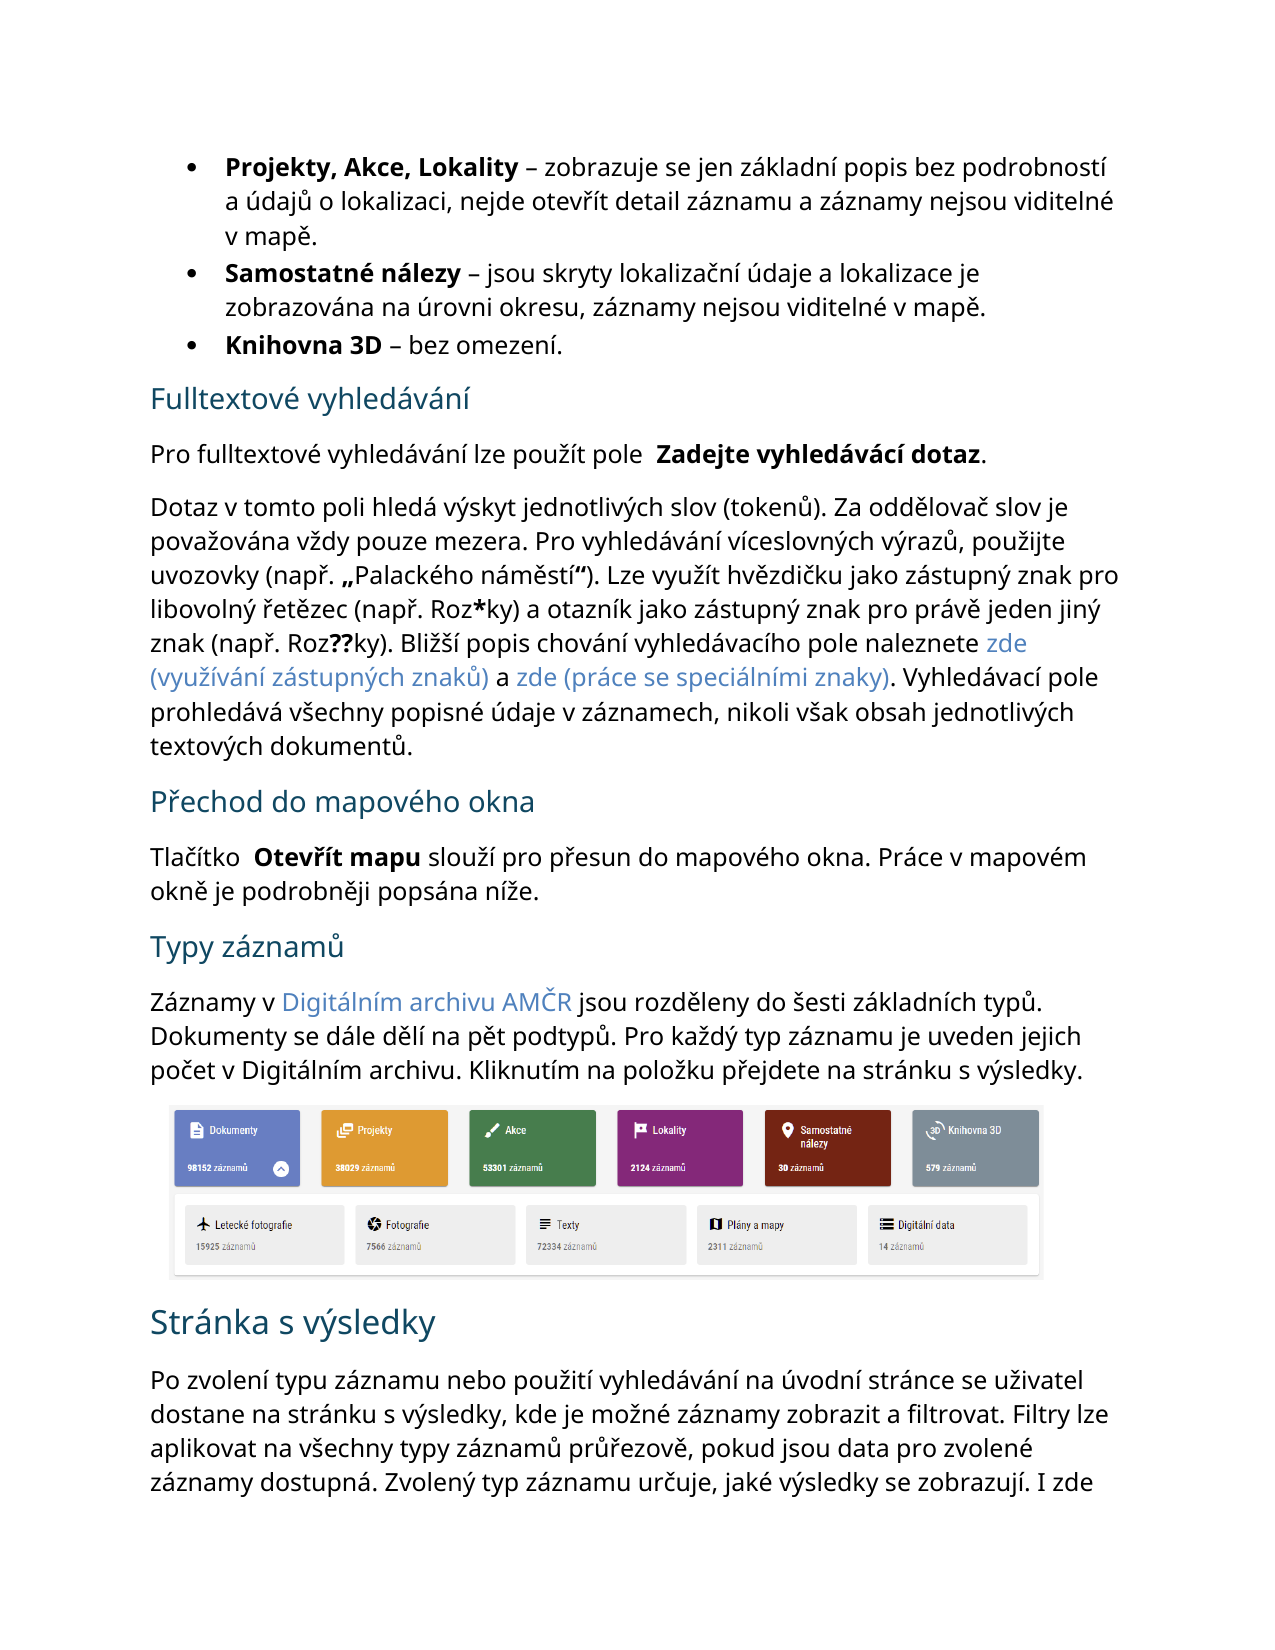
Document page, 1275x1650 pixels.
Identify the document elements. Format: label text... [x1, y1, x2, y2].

subtitle Přechod do mapového okna [150, 781, 1125, 821]
list Projekty, Akce, Lokality – zobrazuje se jen základní popis bez podrobností a údajů o lokalizaci, nejde otevřít detail záznamu a záznamy nejsou viditelné v mapě. [187, 150, 1125, 252]
subtitle Fulltextové vyhledávání [150, 378, 1125, 418]
list Knihovna 3D – bez omezení. [187, 328, 1125, 362]
text Pro fulltextové vyhledávání lze použít pole Zadejte vyhledávácí dotaz. [150, 437, 1125, 471]
text Záznamy v Digitálním archivu AMČR jsou rozděleny do šesti základních typů. Dokumenty se dále dělí na pět podtypů. Pro každý typ záznamu je uveden jejich počet v Digitálním archivu. Kliknutím na položku přejdete na stránku s výsledky. [150, 985, 1125, 1087]
text Dotaz v tomto poli hledá výskyt jednotlivých slov (tokenů). Za oddělovač slov je považována vždy pouze mezera. Pro vyhledávání víceslovných výrazů, použijte uvozovky (např. „Palackého náměstí“). Lze využít hvězdičku jako zástupný znak pro libovolný řetězec (např. Roz*ky) a otazník jako zástupný znak pro právě jeden jiný znak (např. Roz??ky). Bližší popis chování vyhledávacího pole naleznete zde (využívání zástupných znaků) a zde (práce se speciálními znaky). Vyhledávací pole prohledává všechny popisné údaje v záznamech, nikoli však obsah jednotlivých textových dokumentů. [150, 490, 1125, 762]
list Samostatné nálezy – jsou skryty lokalizační údaje a lokalizace je zobrazována na úrovni okresu, záznamy nejsou viditelné v mapě. [187, 256, 1125, 324]
subtitle Typy záznamů [150, 926, 1125, 966]
picture [168, 1105, 1044, 1280]
subtitle Stránka s výsledky [150, 1298, 1125, 1344]
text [150, 1363, 1125, 1499]
text Tlačítko Otevřít mapu slouží pro přesun do mapového okna. Práce v mapovém okně je podrobněji popsána níže. [150, 839, 1125, 908]
